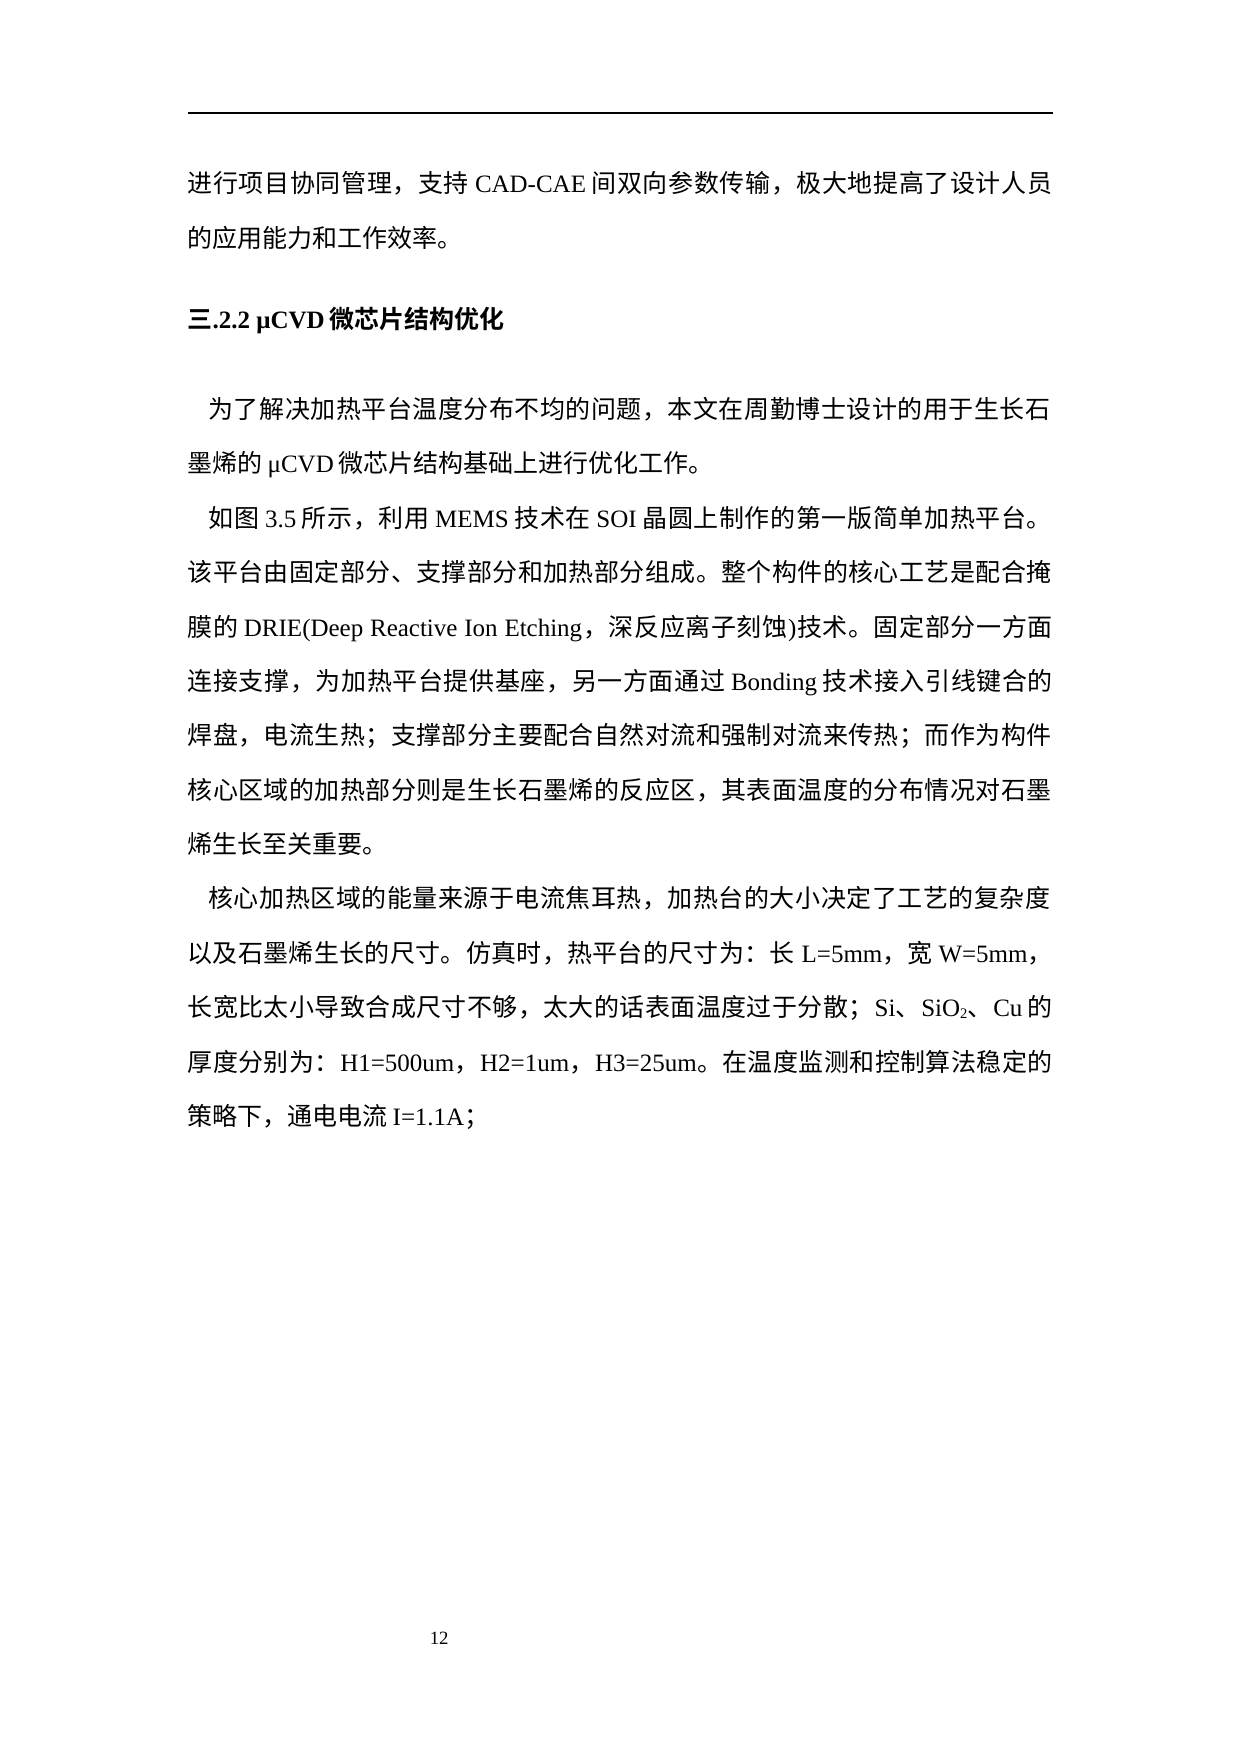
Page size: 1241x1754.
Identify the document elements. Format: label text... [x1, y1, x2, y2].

text 为了解决加热平台温度分布不均的问题，本文在周勤博士设计的用于生长石墨烯的μCVD微芯片结构基础上进行优化工作。 [187, 389, 1053, 480]
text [187, 164, 1053, 254]
subtitle μCVD微芯片结构优化 [187, 300, 1053, 336]
text 如图3.5所示，利用MEMS技术在SOI晶圆上制作的第一版简单加热平台。该平台由固定部分、支撑部分和加热部分组成。整个构件的核心工艺是配合掩膜的DRIE(Deep Reactive Ion Etching，深反应离子刻蚀)技术。固定部分一方面连接支撑，为加热平台提供基座，另一方面通过Bonding技术接入引线键合的焊盘，电流生热；支撑部分主要配合自然对流和强制对流来传热；而作为构件核心区域的加热部分则是生长石墨烯的反应区，其表面温度的分布情况对石墨烯生长至关重要。 [187, 498, 1053, 861]
text 核心加热区域的能量来源于电流焦耳热，加热台的大小决定了工艺的复杂度以及石墨烯生长的尺寸。仿真时，热平台的尺寸为：长L=5mm，宽W=5mm，长宽比太小导致合成尺寸不够，太大的话表面温度过于分散；Si、SiO2、Cu的厚度分别为：H1=500um，H2=1um，H3=25um。在温度监测和控制算法稳定的策略下，通电电流I=1.1A； [187, 879, 1053, 1133]
